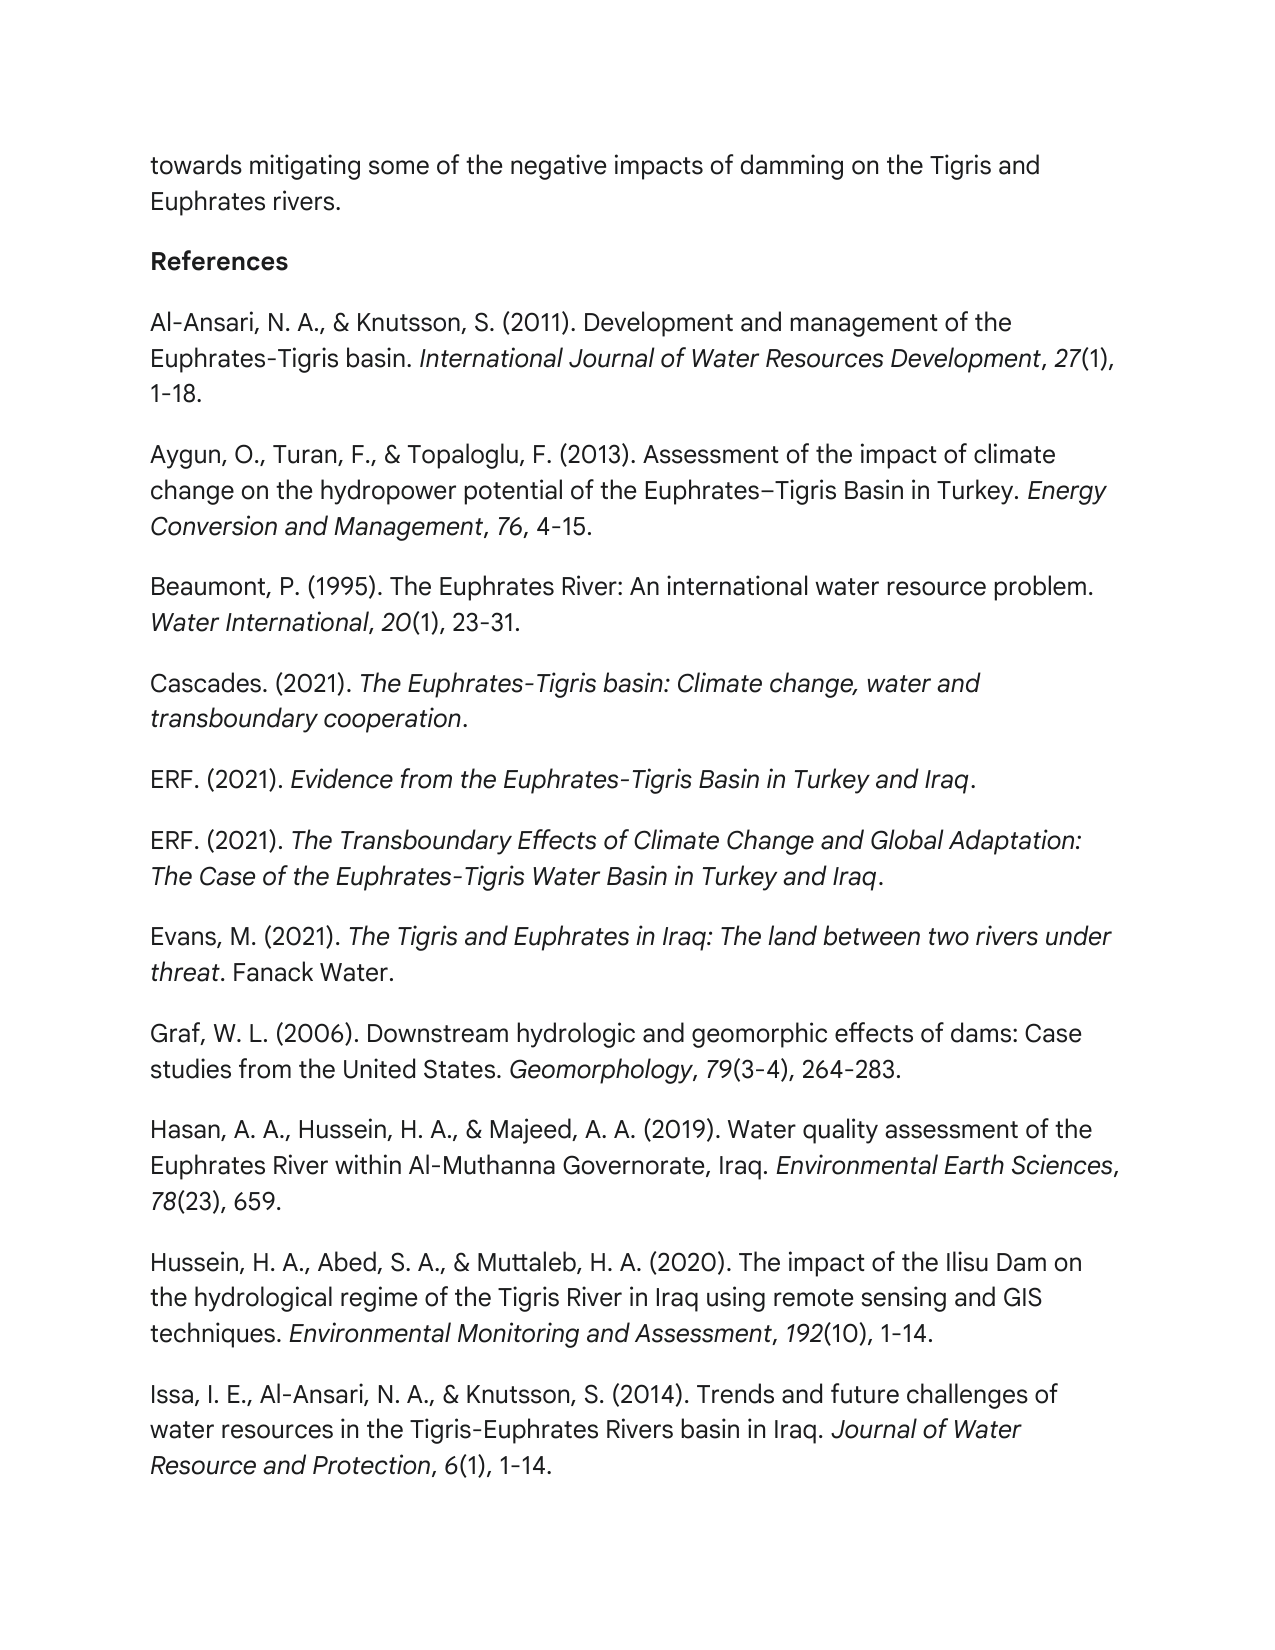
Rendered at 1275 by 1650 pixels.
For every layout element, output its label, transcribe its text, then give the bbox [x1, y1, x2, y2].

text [150, 150, 1125, 217]
text Aygun, O., Turan, F., & Topaloglu, F. (2013). Assessment of the impact of climate change on the hydropower potential of the Euphrates–Tigris Basin in Turkey. Energy Conversion and Management, 76, 4-15. [150, 439, 1125, 542]
text ERF. (2021). Evidence from the Euphrates-Tigris Basin in Turkey and Iraq. [150, 764, 1125, 796]
text Hussein, H. A., Abed, S. A., & Muttaleb, H. A. (2020). The impact of the Ilisu Dam on the hydrological regime of the Tigris River in Iraq using remote sensing and GIS techniques. Environmental Monitoring and Assessment, 192(10), 1-14. [150, 1247, 1125, 1349]
text Evans, M. (2021). The Tigris and Euphrates in Iraq: The land between two rivers under threat. Fanack Water. [150, 922, 1125, 989]
text References [150, 246, 1125, 278]
text ERF. (2021). The Transboundary Effects of Climate Change and Global Adaptation: The Case of the Euphrates-Tigris Water Basin in Turkey and Iraq. [150, 825, 1125, 892]
text Beaumont, P. (1995). The Euphrates River: An international water resource problem. Water International, 20(1), 23-31. [150, 572, 1125, 639]
text Issa, I. E., Al-Ansari, N. A., & Knutsson, S. (2014). Trends and future challenges of water resources in the Tigris-Euphrates Rivers basin in Iraq. Journal of Water Resource and Protection, 6(1), 1-14. [150, 1379, 1125, 1482]
text Hasan, A. A., Hussein, H. A., & Majeed, A. A. (2019). Water quality assessment of the Euphrates River within Al-Muthanna Governorate, Iraq. Environmental Earth Sciences, 78(23), 659. [150, 1114, 1125, 1217]
text Cascades. (2021). The Euphrates-Tigris basin: Climate change, water and transboundary cooperation. [150, 668, 1125, 735]
text Al-Ansari, N. A., & Knutsson, S. (2011). Development and management of the Euphrates-Tigris basin. International Journal of Water Resources Development, 27(1), 1-18. [150, 307, 1125, 410]
text Graf, W. L. (2006). Downstream hydrologic and geomorphic effects of dams: Case studies from the United States. Geomorphology, 79(3-4), 264-283. [150, 1018, 1125, 1085]
